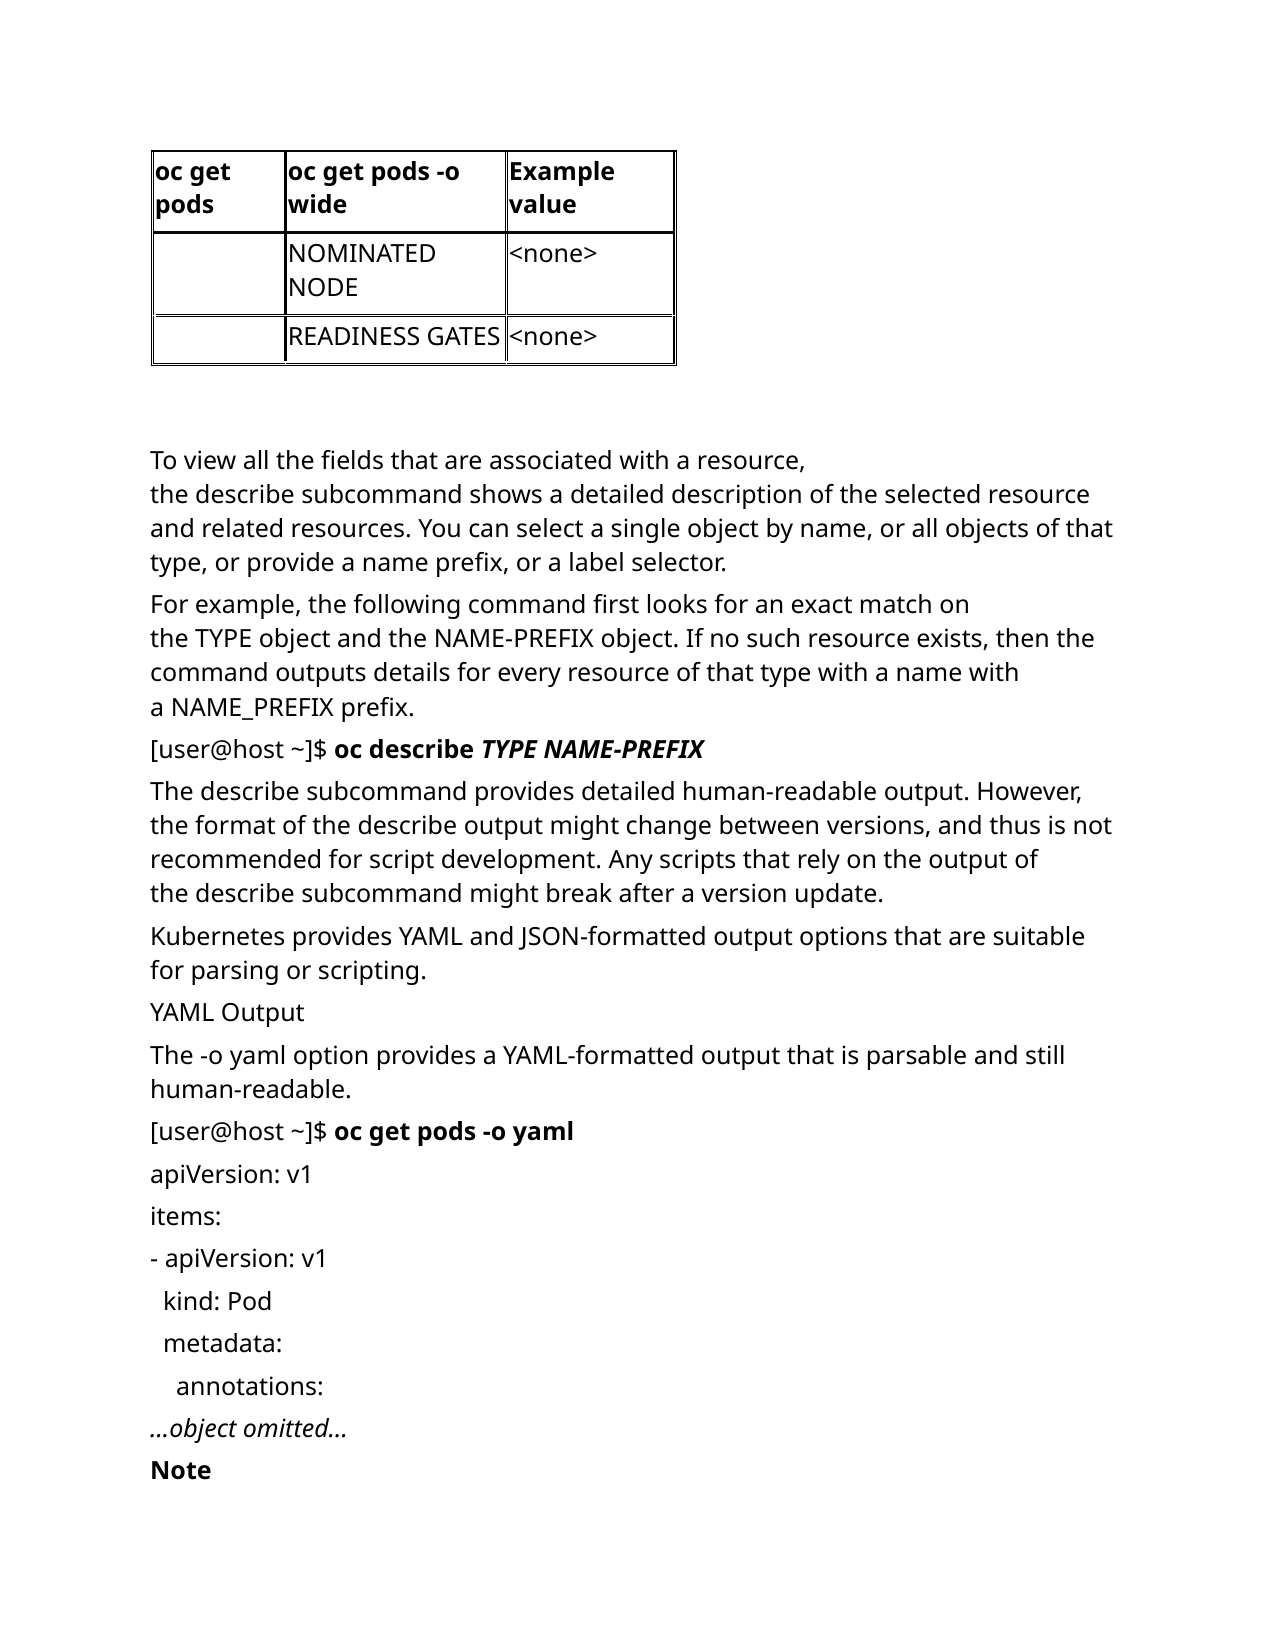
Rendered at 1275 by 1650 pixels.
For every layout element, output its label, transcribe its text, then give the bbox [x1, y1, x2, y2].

text For example, the following command first looks for an exact match on the TYPE object and the NAME-PREFIX object. If no such resource exists, then the command outputs details for every resource of that type with a name with a NAME_PREFIX prefix. [150, 587, 1125, 723]
text [user@host ~]$ oc describe TYPE NAME-PREFIX [150, 732, 1125, 766]
table_cell [154, 314, 285, 363]
text ...object omitted... [150, 1411, 1125, 1445]
text To view all the fields that are associated with a resource, the describe subcommand shows a detailed description of the selected resource and related resources. You can select a single object by name, or all objects of that type, or provide a name prefix, or a label selector. [150, 442, 1125, 579]
text YAML Output [150, 995, 1125, 1029]
text Kubernetes provides YAML and JSON-formatted output options that are suitable for parsing or scripting. [150, 918, 1125, 987]
table_cell NOMINATED NODE [287, 234, 505, 314]
table_cell <none> [508, 234, 673, 314]
table_header oc get pods [154, 152, 284, 231]
text annotations: [150, 1368, 1125, 1402]
table_cell [154, 234, 284, 314]
text metadata: [150, 1326, 1125, 1360]
text items: [150, 1199, 1125, 1233]
table_cell READINESS GATES [285, 317, 506, 363]
table_header oc get pods -o wide [287, 152, 505, 231]
text The -o yaml option provides a YAML-formatted output that is parsable and still human-readable. [150, 1037, 1125, 1106]
table_header Example value [508, 152, 673, 231]
text Note [150, 1453, 1125, 1487]
text kind: Pod [150, 1283, 1125, 1317]
text The describe subcommand provides detailed human-readable output. However, the format of the describe output might change between versions, and thus is not recommended for script development. Any scripts that rely on the output of the describe subcommand might break after a version update. [150, 774, 1125, 910]
text - apiVersion: v1 [150, 1241, 1125, 1275]
text apiVersion: v1 [150, 1156, 1125, 1190]
table_cell <none> [506, 314, 674, 363]
text [user@host ~]$ oc get pods -o yaml [150, 1114, 1125, 1148]
